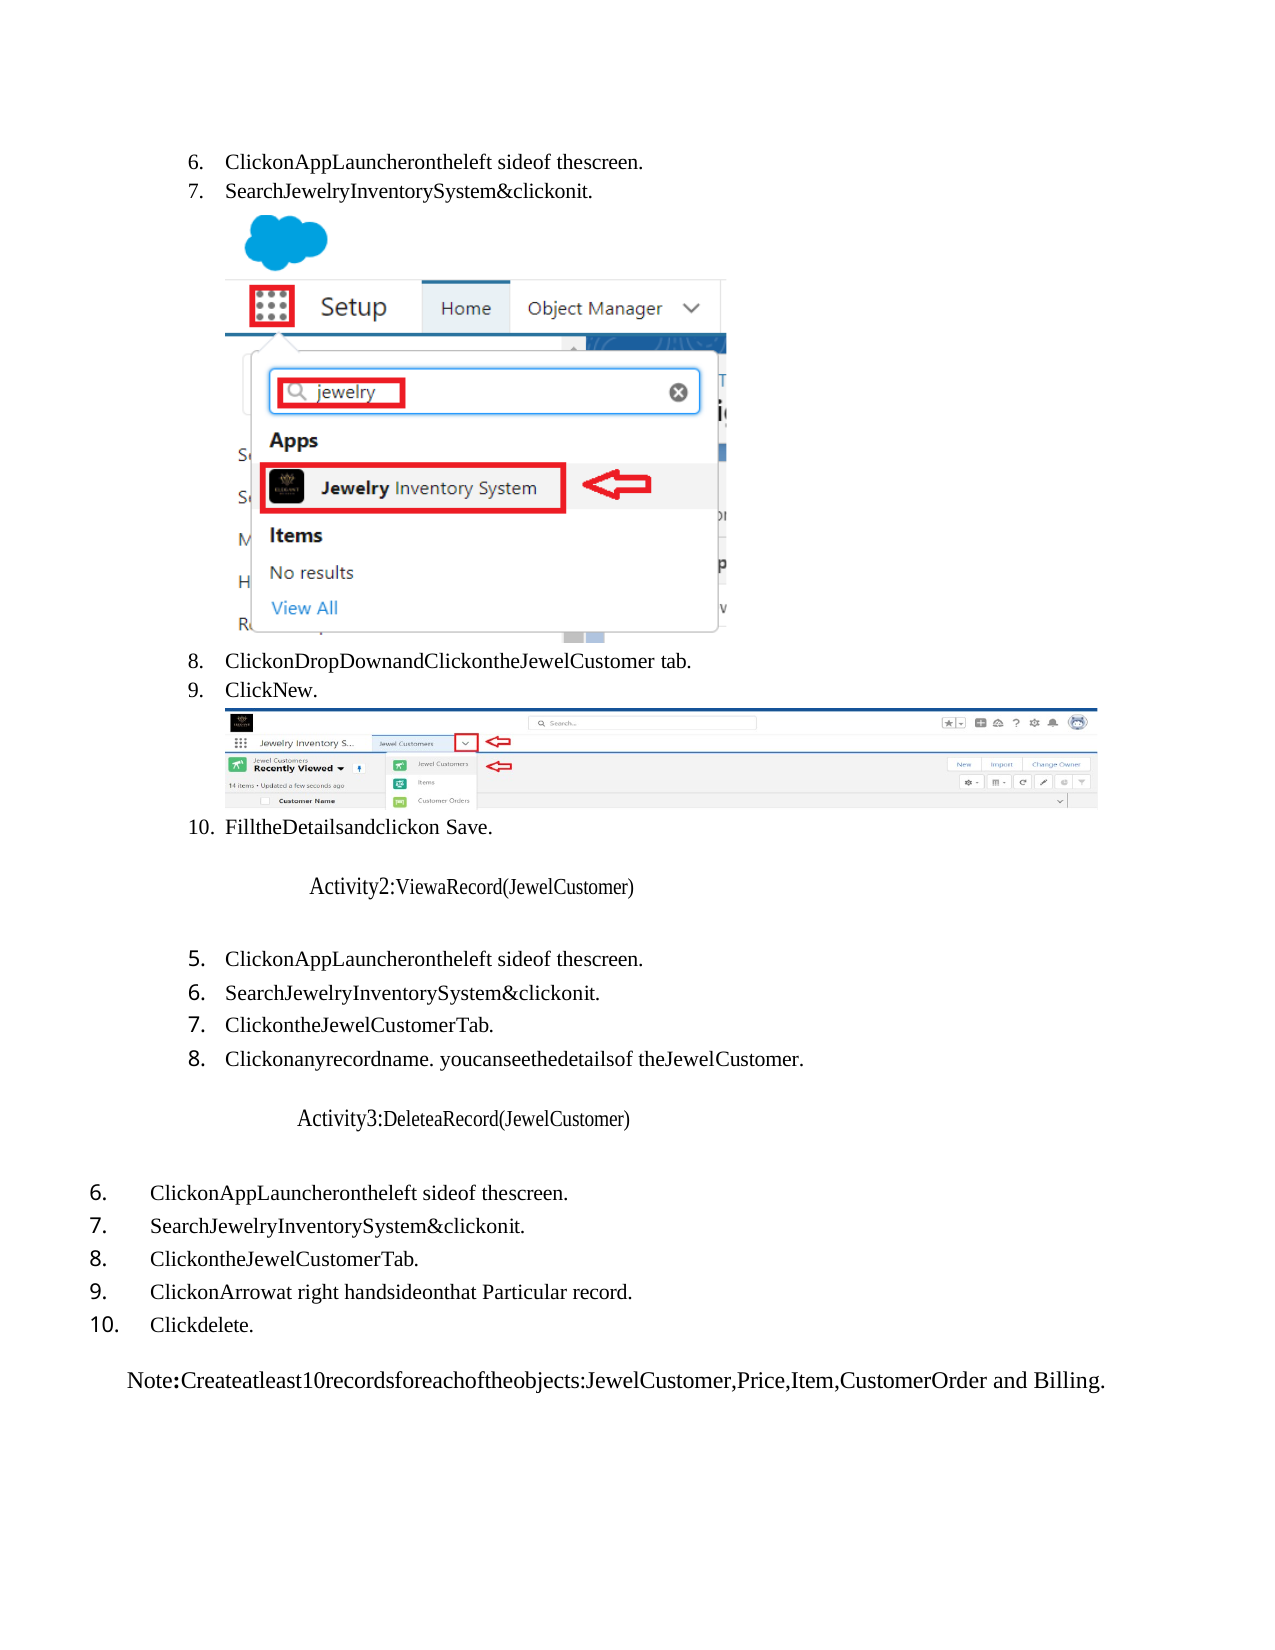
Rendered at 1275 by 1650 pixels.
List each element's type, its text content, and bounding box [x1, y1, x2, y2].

text Activity2:ViewaRecord(JewelCustomer) [75, 871, 634, 899]
list SearchJewelryInventorySystem&clickonit. [89, 1210, 1200, 1239]
text Note:Createatleast10recordsforeachoftheobjects:JewelCustomer,Price,Item,CustomerOrder and Billing. [127, 1366, 1183, 1394]
list ClickontheJewelCustomerTab. [89, 1243, 1200, 1272]
list Clickdelete. [89, 1309, 1200, 1338]
list SearchJewelryInventorySystem&clickonit. [188, 977, 1200, 1006]
list ClickonAppLauncherontheleft sideof thescreen. [188, 149, 1200, 174]
list ClickonArrowat right handsideonthat Particular record. [89, 1276, 1200, 1306]
list ClickonDropDownandClickontheJewelCustomer tab. [188, 218, 1200, 674]
list FilltheDetailsandclickon Save. [188, 707, 1200, 839]
list Clickonanyrecordname. youcanseethedetailsof theJewelCustomer. [188, 1043, 1200, 1072]
list ClickontheJewelCustomerTab. [188, 1009, 1200, 1039]
list ClickonAppLauncherontheleft sideof thescreen. [188, 943, 1200, 973]
list ClickonAppLauncherontheleft sideof thescreen. [89, 1176, 1200, 1206]
text Activity3:DeleteaRecord(JewelCustomer) [75, 1103, 630, 1132]
list SearchJewelryInventorySystem&clickonit. [188, 178, 1200, 203]
list ClickNew. [188, 677, 1200, 702]
